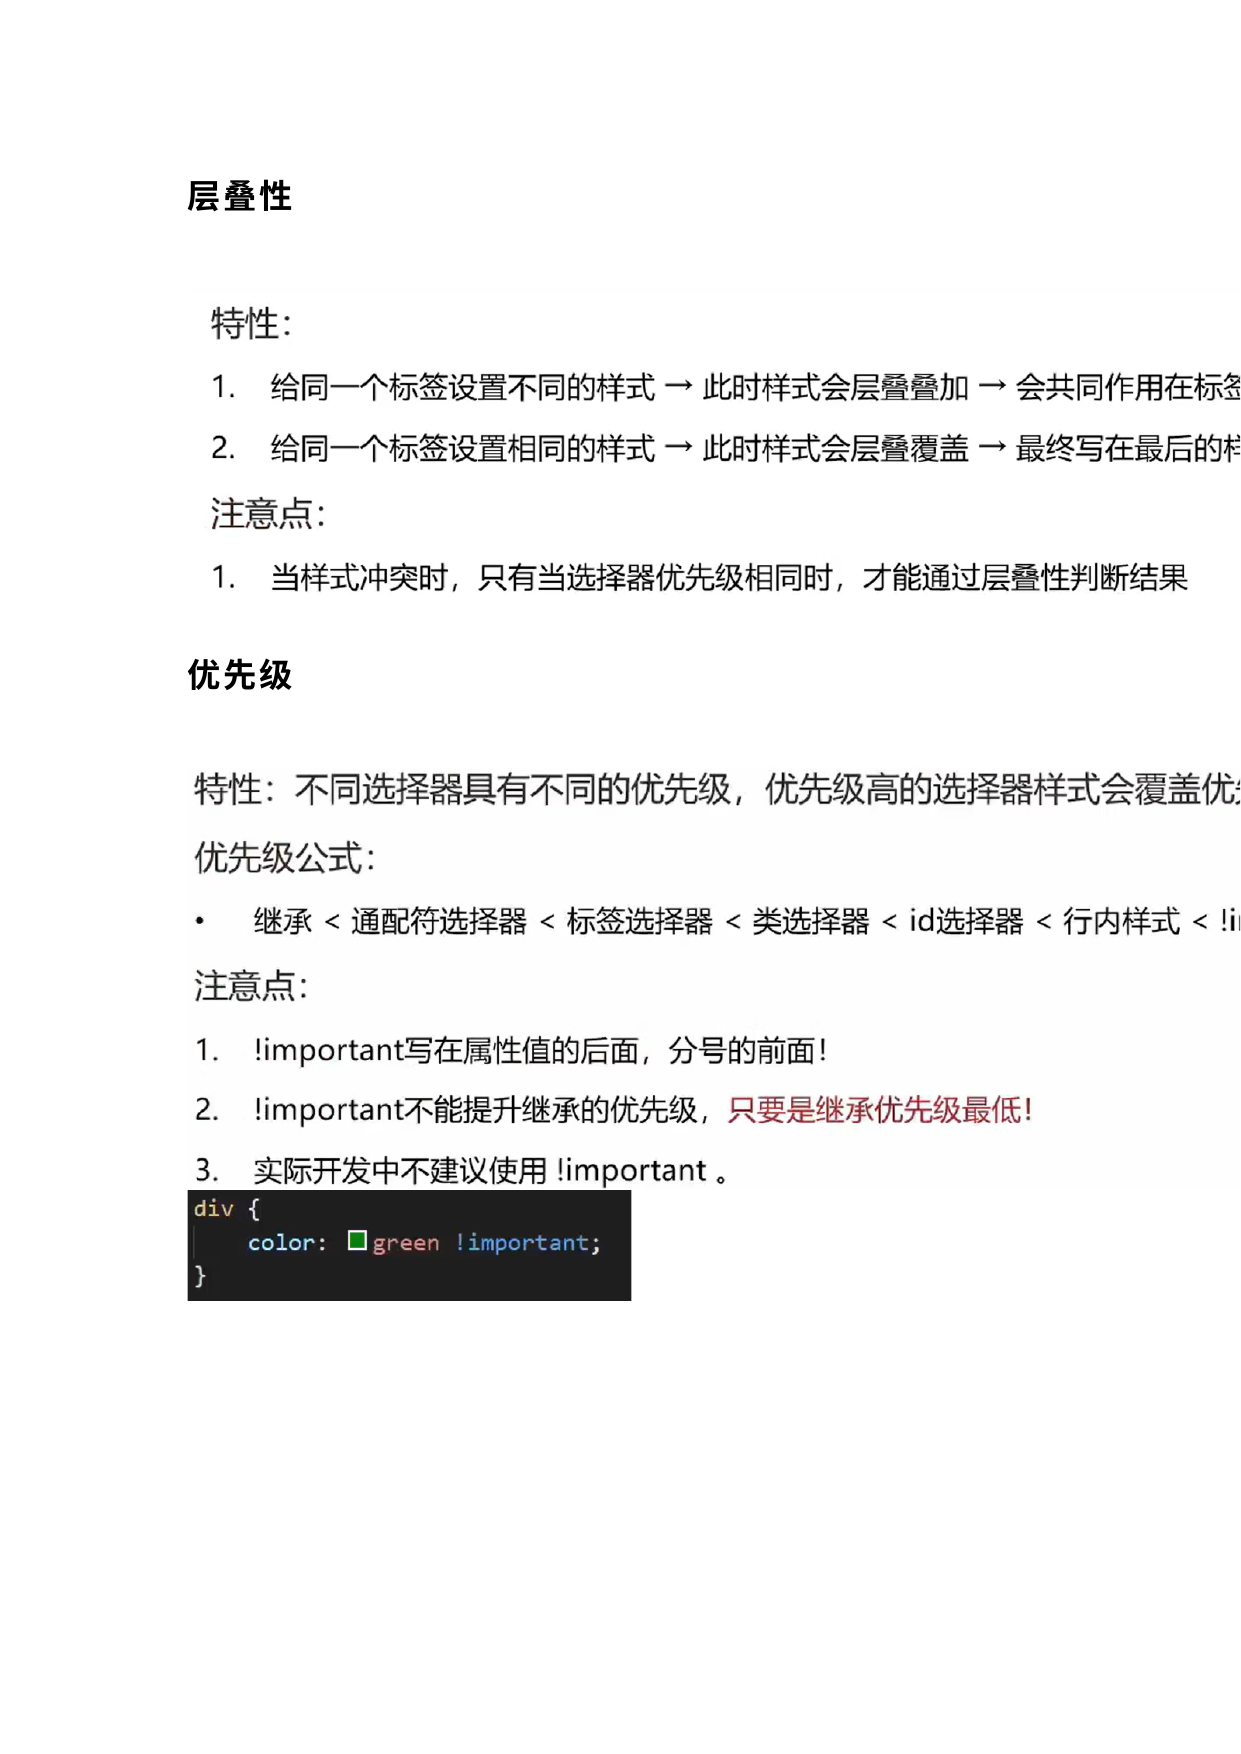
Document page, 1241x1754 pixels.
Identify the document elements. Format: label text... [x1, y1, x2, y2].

picture [187, 767, 1241, 1189]
subtitle 层叠性 [187, 162, 1053, 227]
picture [187, 288, 1241, 609]
picture [187, 1190, 632, 1301]
subtitle 优先级 [187, 641, 1053, 706]
